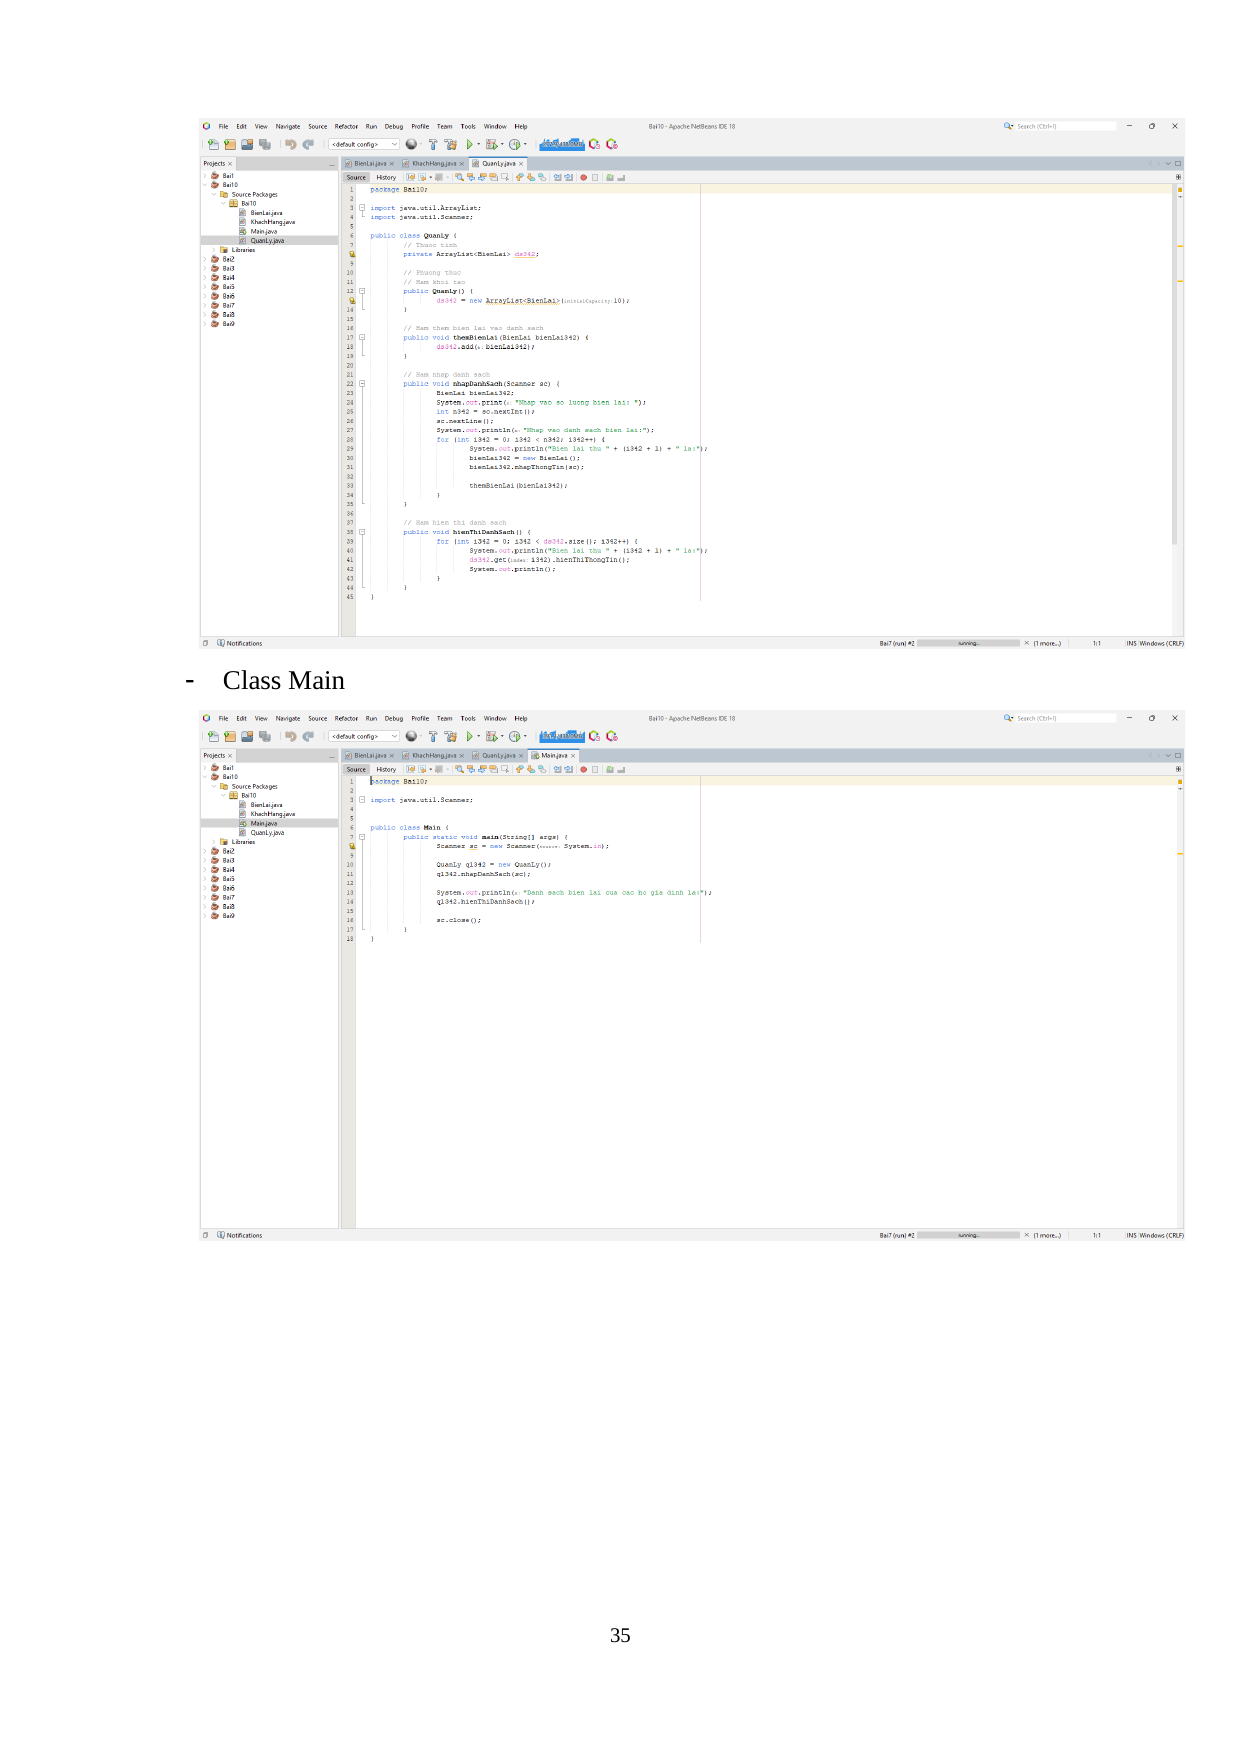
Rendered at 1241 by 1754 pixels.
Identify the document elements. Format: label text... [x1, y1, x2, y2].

picture [198, 710, 1186, 1241]
picture [198, 118, 1186, 649]
list Class Main [185, 664, 1134, 695]
